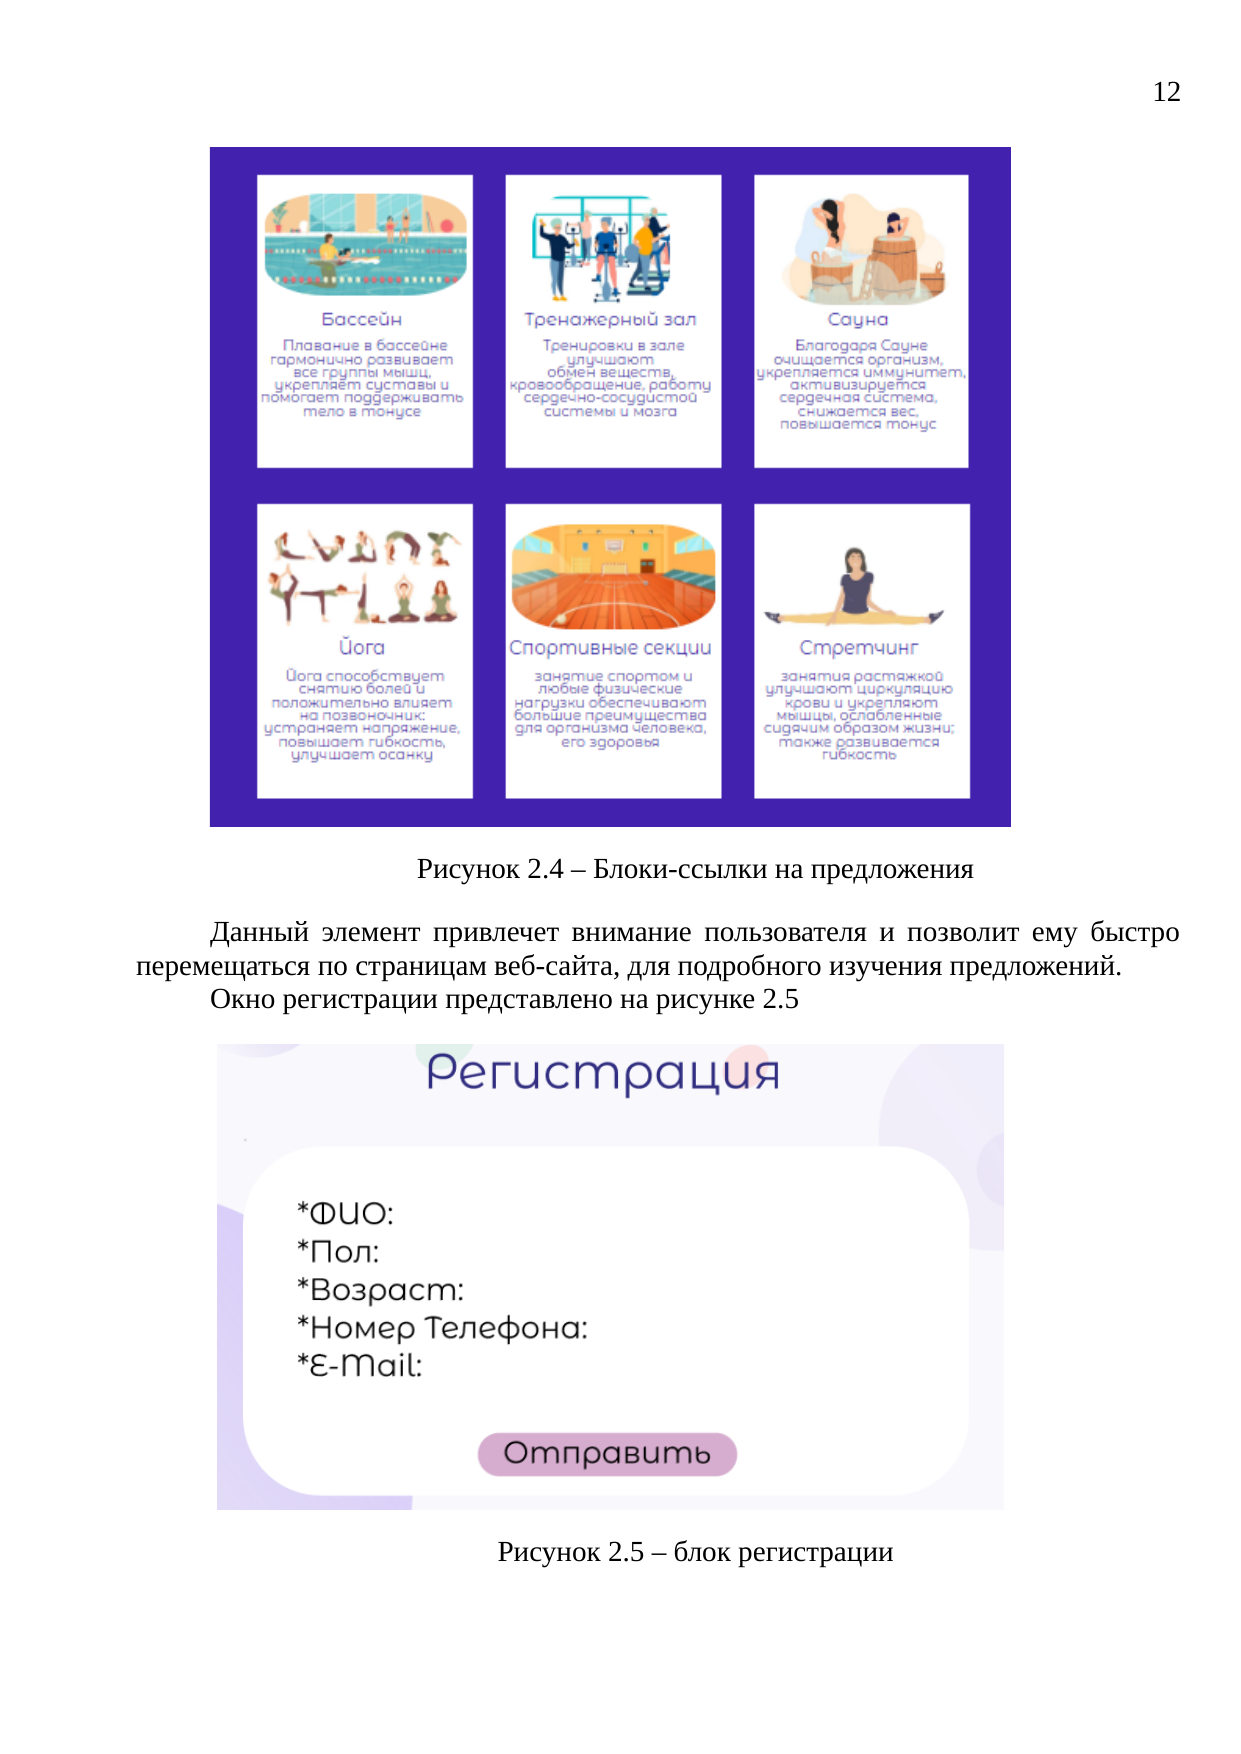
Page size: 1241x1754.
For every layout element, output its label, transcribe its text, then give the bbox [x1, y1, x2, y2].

text Рисунок 2.4 – Блоки-ссылки на предложения [136, 852, 1181, 885]
text Рисунок 2.5 – блок регистрации [136, 1534, 1181, 1568]
text Окно регистрации представлено на рисунке 2.5 [136, 981, 1181, 1015]
picture [209, 147, 1011, 827]
text Данный элемент привлечет внимание пользователя и позволит ему быстро перемещаться по страницам веб-сайта, для подробного изучения предложений. [136, 914, 1181, 981]
picture [217, 1044, 1005, 1510]
